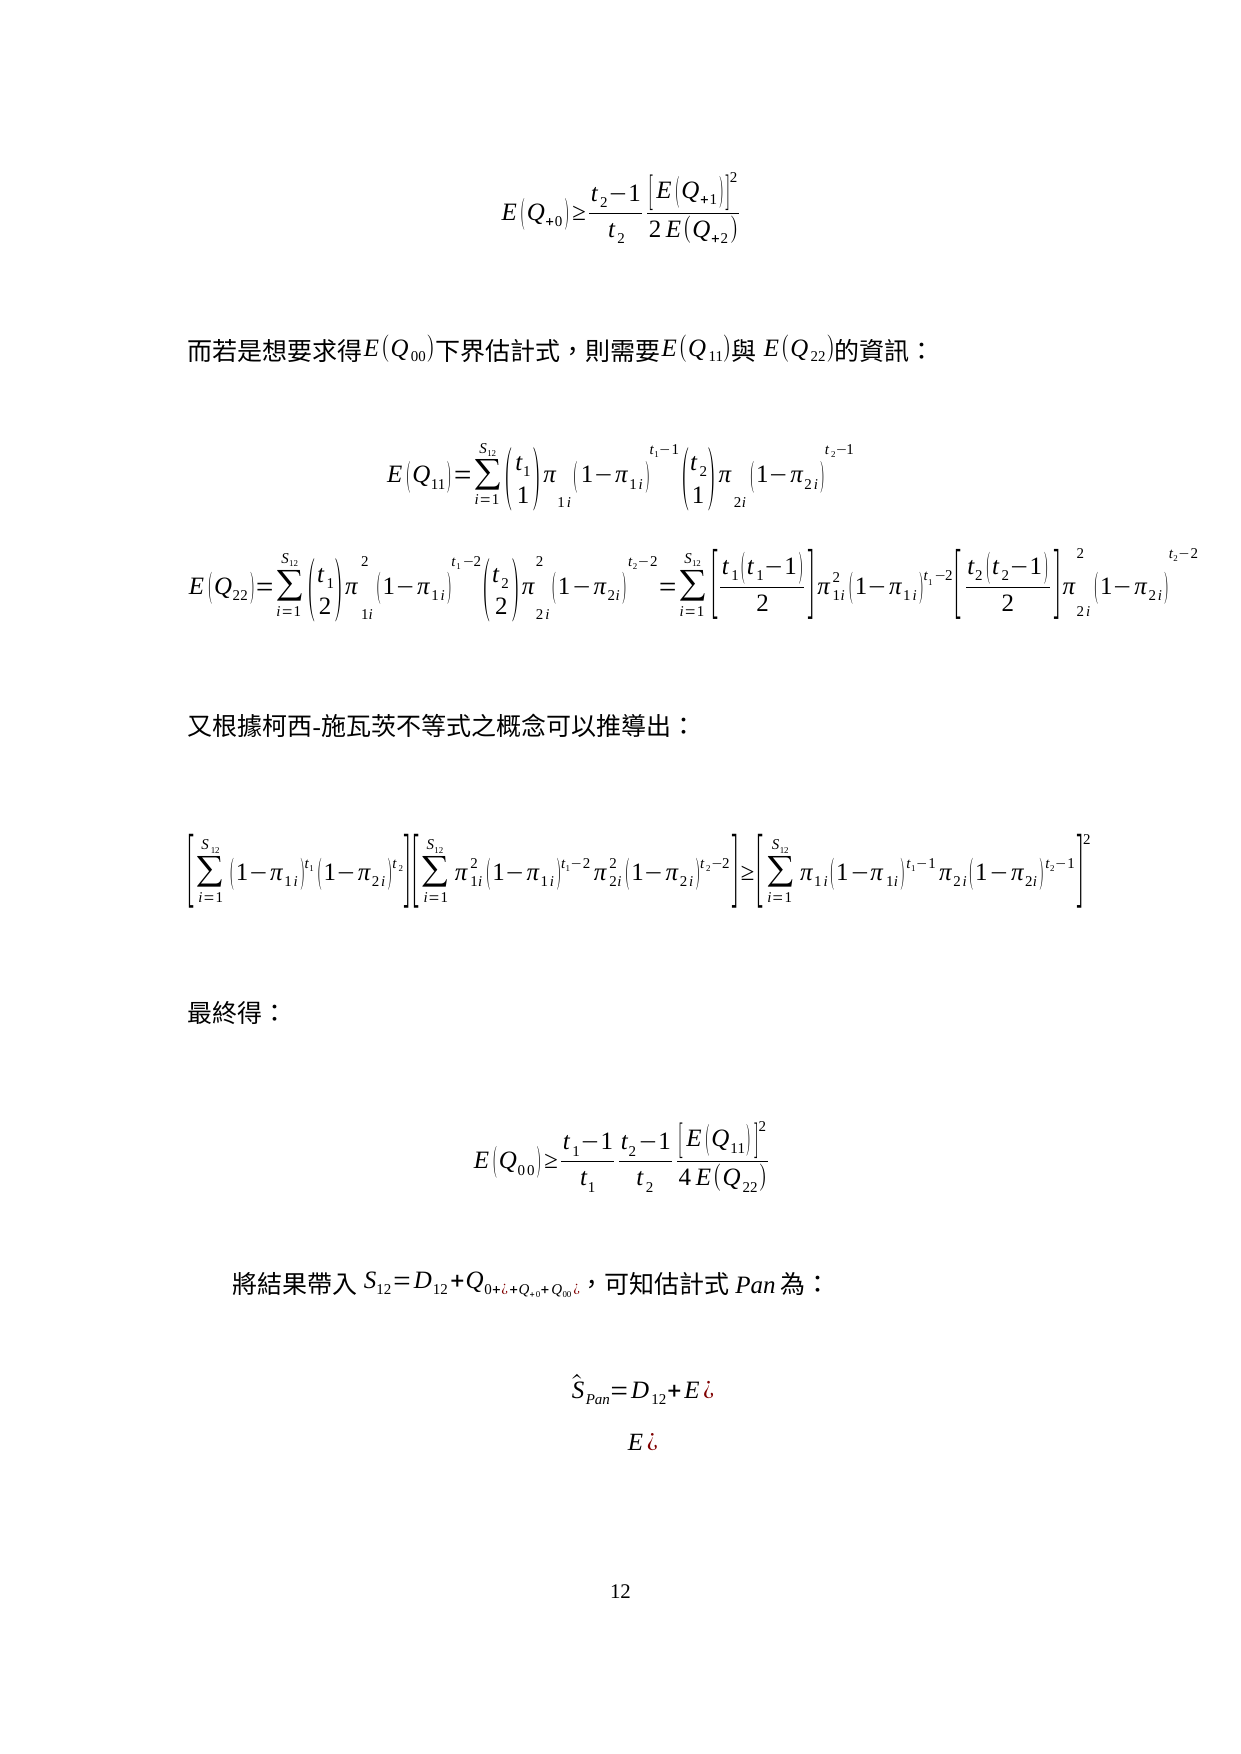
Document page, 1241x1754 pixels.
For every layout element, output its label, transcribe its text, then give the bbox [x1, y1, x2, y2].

text 而若是想要求得下界估計式，則需要與 的資訊： [187, 331, 1053, 368]
text 最終得： [187, 992, 1053, 1030]
text 又根據柯西-施瓦茨不等式之概念可以推導出： [187, 706, 1053, 744]
text 將結果帶入 ，可知估計式 Pan為： [187, 1264, 1053, 1302]
